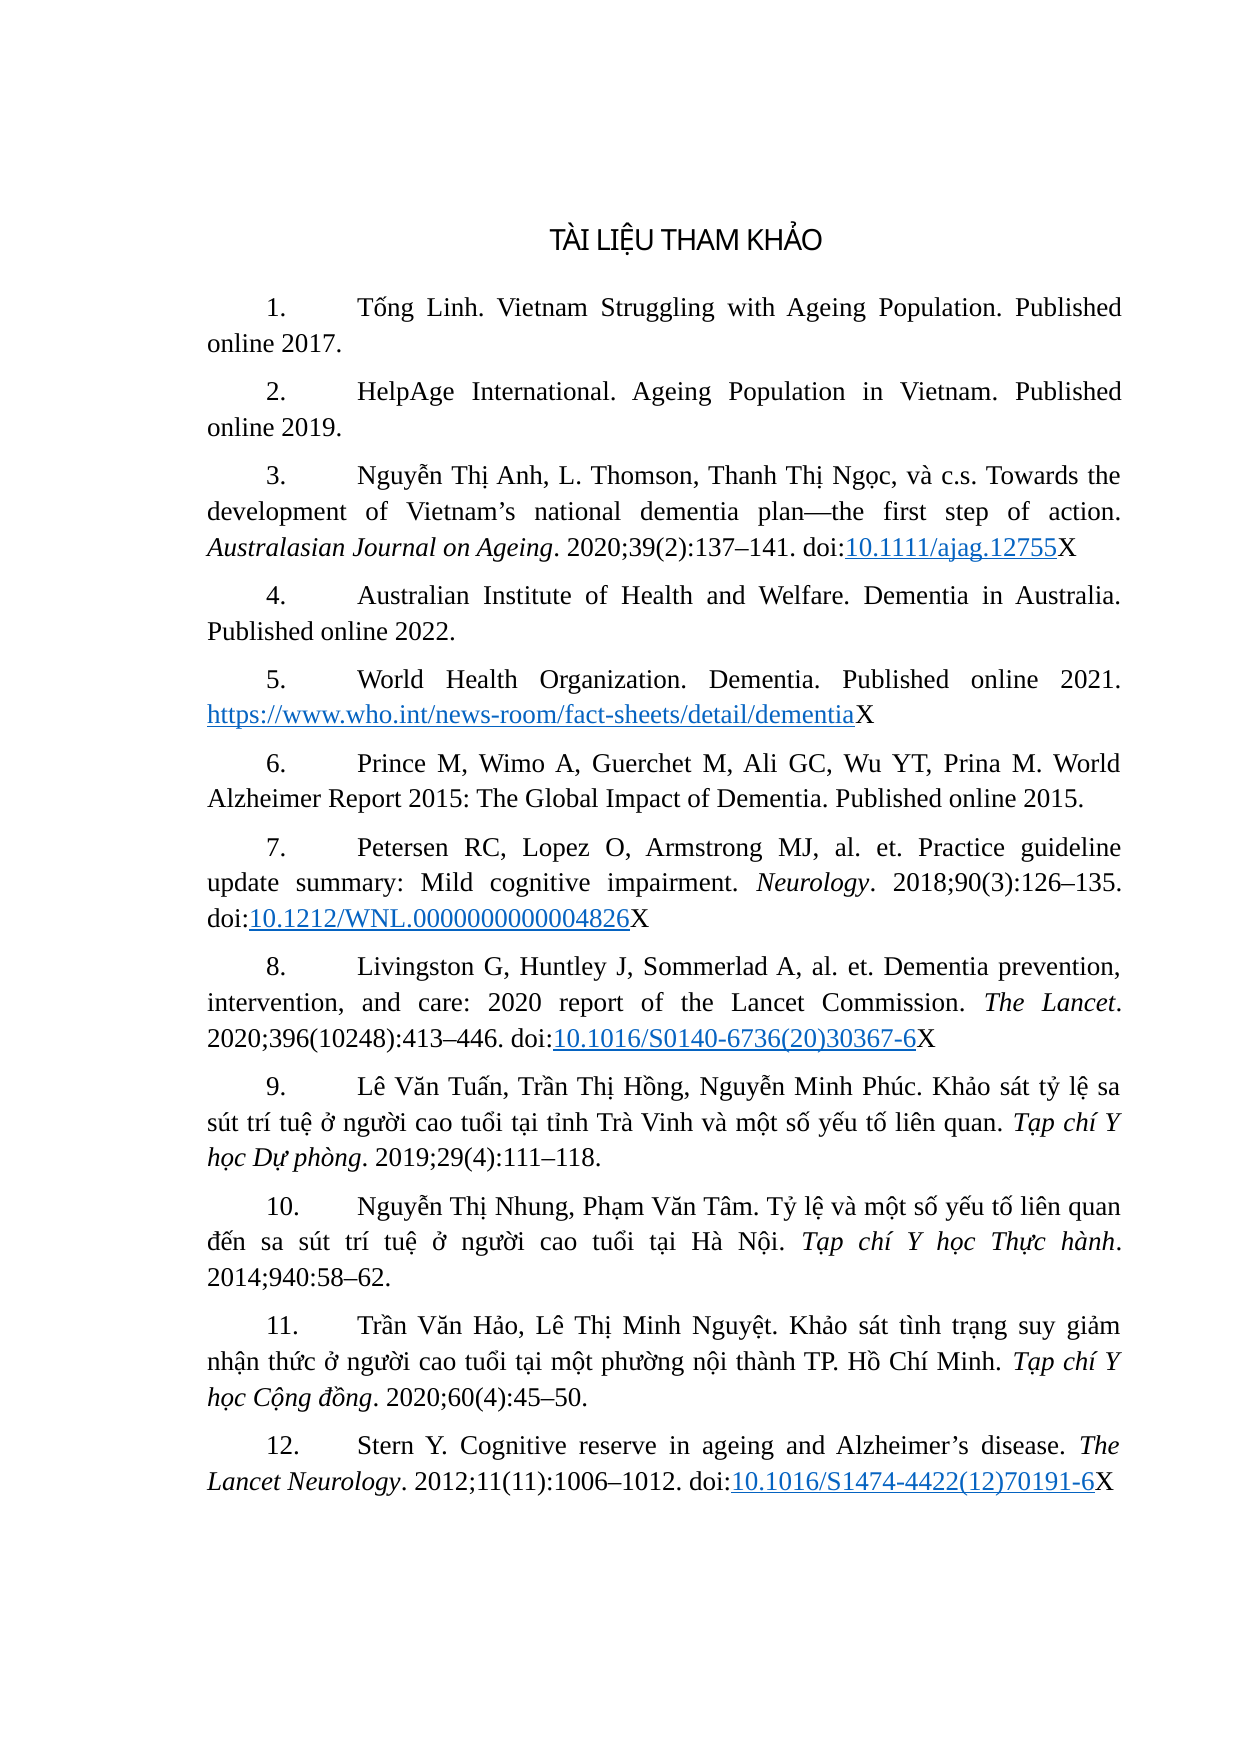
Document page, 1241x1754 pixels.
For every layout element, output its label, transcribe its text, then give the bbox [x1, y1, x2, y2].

text TÀI LIỆU THAM KHẢO [252, 219, 1122, 259]
